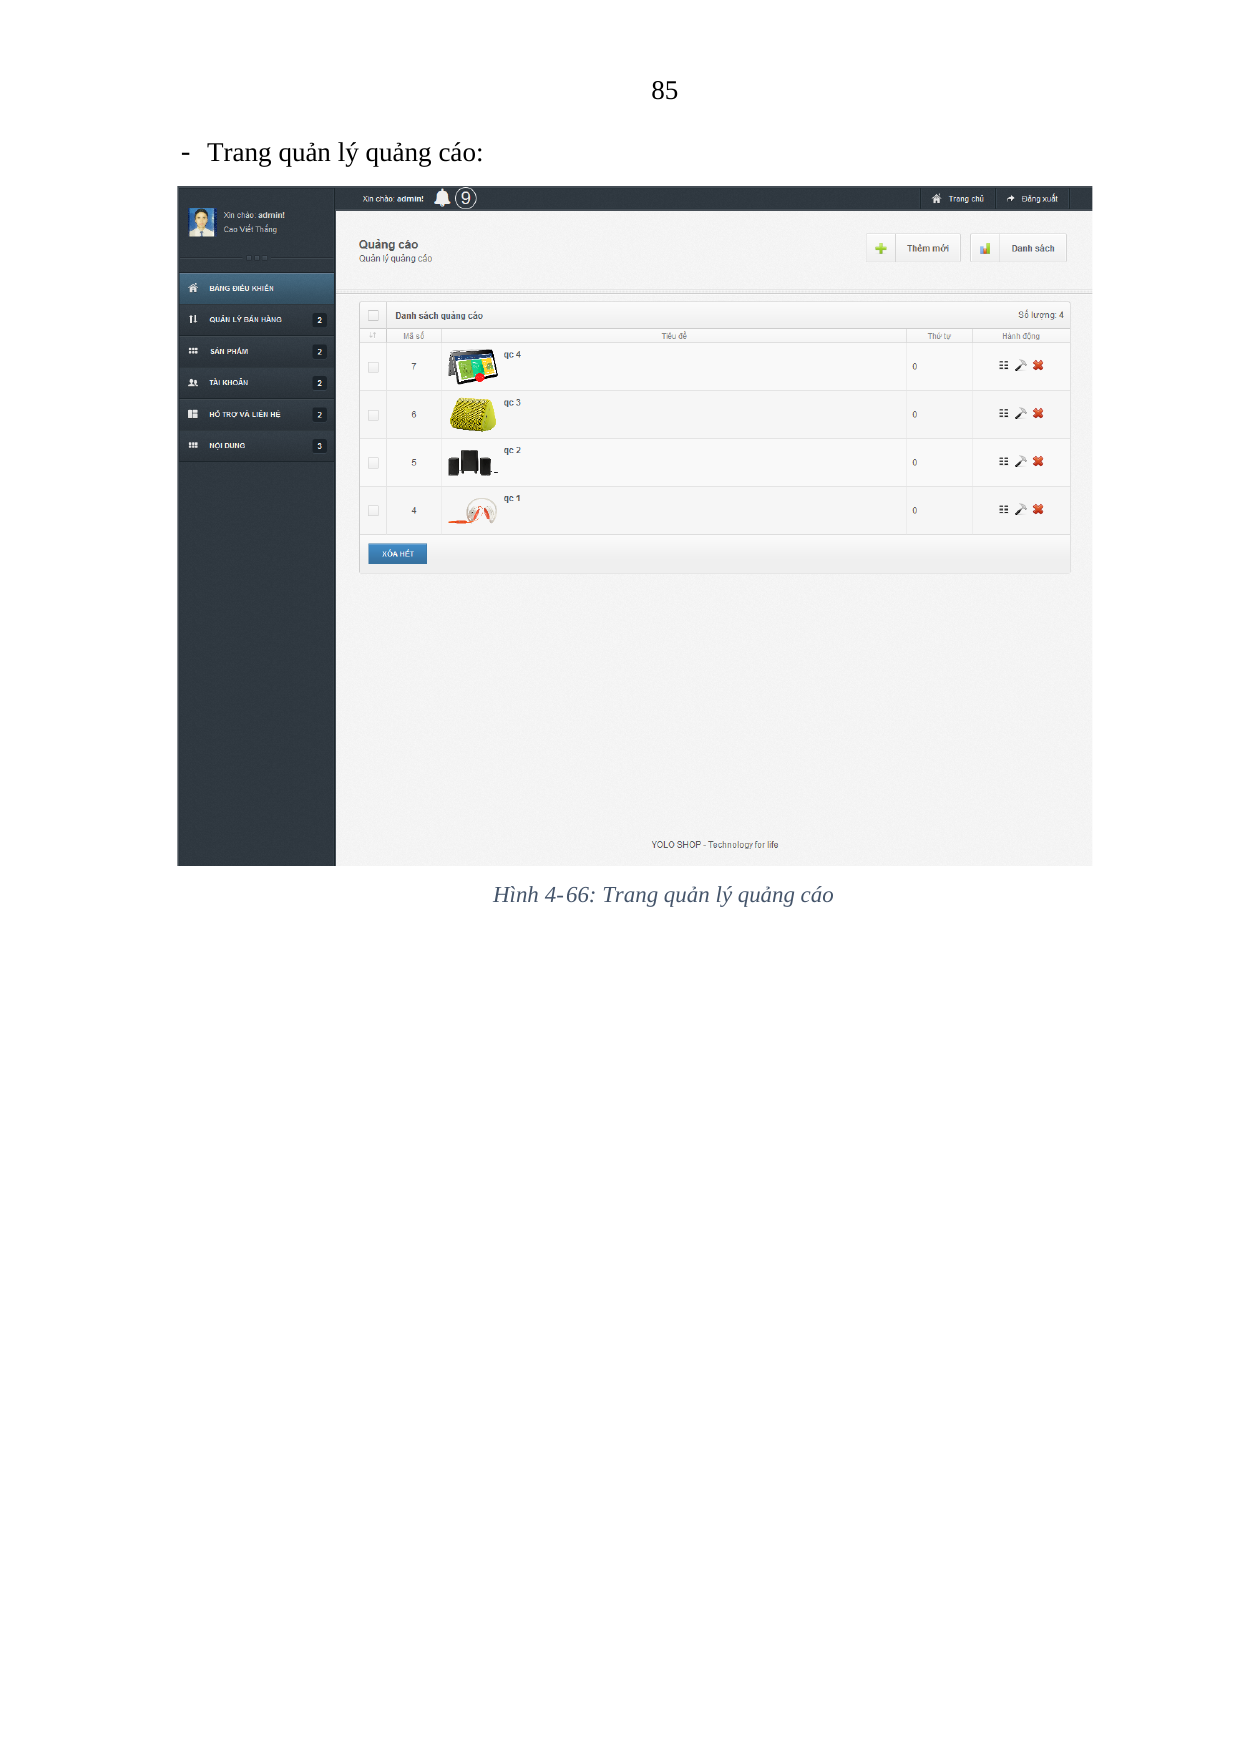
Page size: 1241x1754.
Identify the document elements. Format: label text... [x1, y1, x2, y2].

picture [177, 186, 1093, 866]
list Trang quản lý quảng cáo: [177, 136, 1122, 169]
